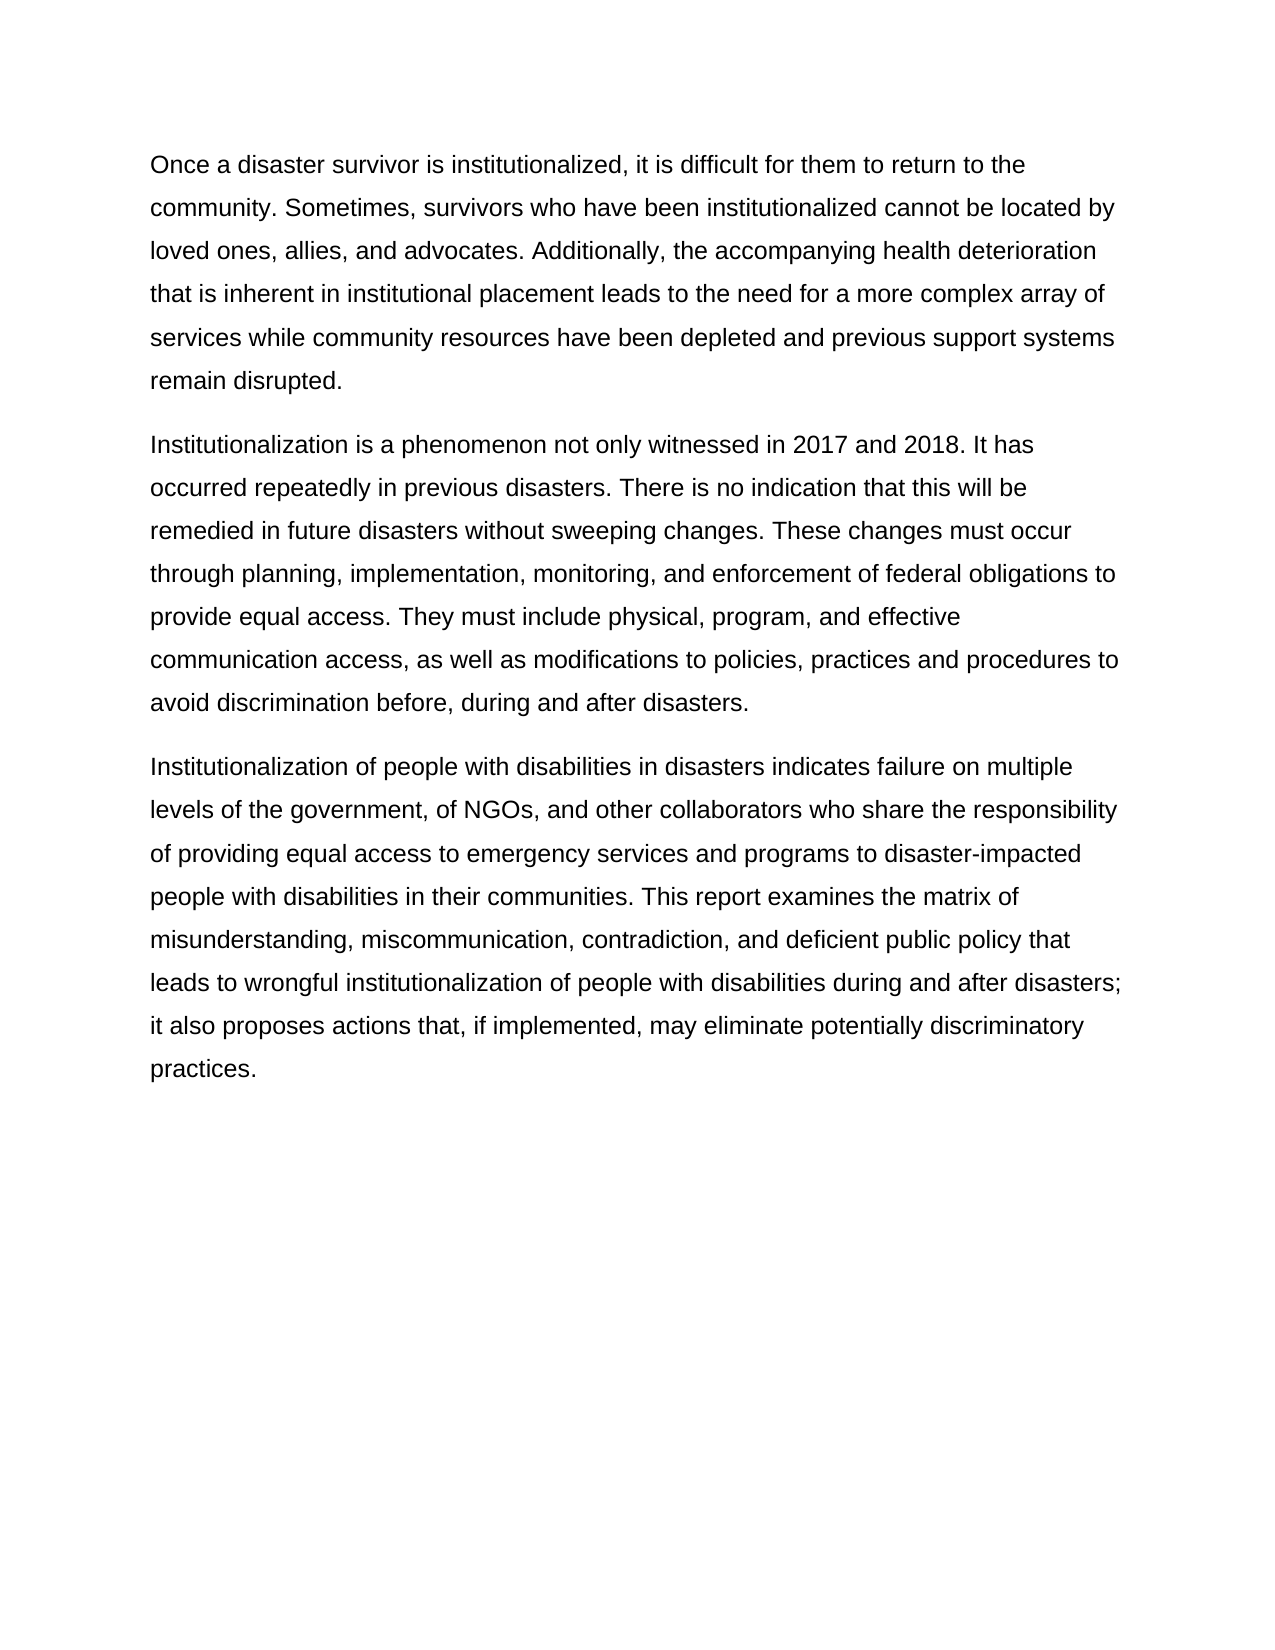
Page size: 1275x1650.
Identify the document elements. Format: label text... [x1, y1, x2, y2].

text Institutionalization of people with disabilities in disasters indicates failure on multiple levels of the government, of NGOs, and other collaborators who share the responsibility of providing equal access to emergency services and programs to disaster-impacted people with disabilities in their communities. This report examines the matrix of misunderstanding, miscommunication, contradiction, and deficient public policy that leads to wrongful institutionalization of people with disabilities during and after disasters; it also proposes actions that, if implemented, may eliminate potentially discriminatory practices. [150, 752, 1125, 1083]
text Once a disaster survivor is institutionalized, it is difficult for them to return to the community. Sometimes, survivors who have been institutionalized cannot be located by loved ones, allies, and advocates. Additionally, the accompanying health deterioration that is inherent in institutional placement leads to the need for a more complex array of services while community resources have been depleted and previous support systems remain disrupted. [150, 150, 1125, 394]
text Institutionalization is a phenomenon not only witnessed in 2017 and 2018. It has occurred repeatedly in previous disasters. There is no indication that this will be remedied in future disasters without sweeping changes. These changes must occur through planning, implementation, monitoring, and enforcement of federal obligations to provide equal access. They must include physical, program, and effective communication access, as well as modifications to policies, practices and procedures to avoid discrimination before, during and after disasters. [150, 429, 1125, 717]
